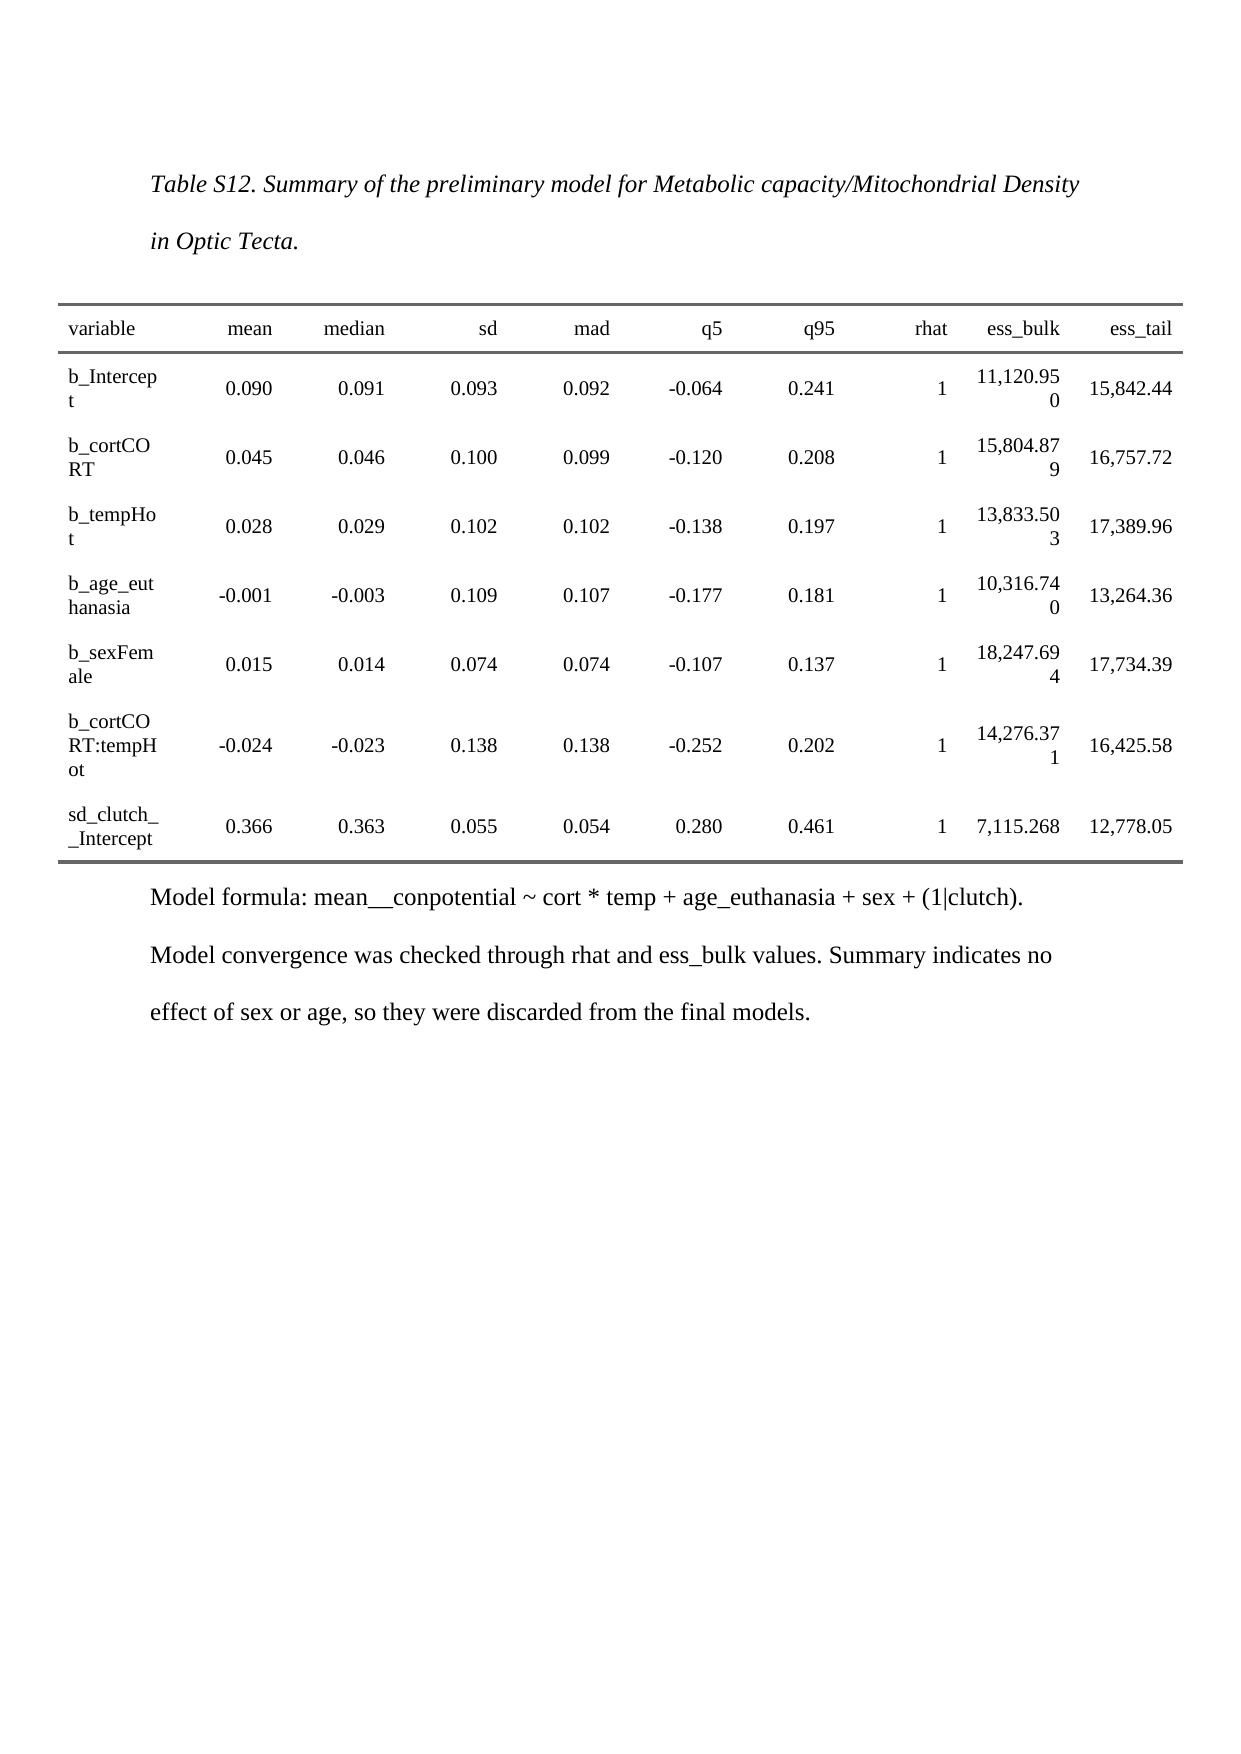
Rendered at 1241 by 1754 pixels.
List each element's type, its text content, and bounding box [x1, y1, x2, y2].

table_cell 16,425.58 [1070, 699, 1183, 791]
table_cell 0.138 [395, 699, 508, 791]
table_cell 14,276.371 [958, 699, 1070, 791]
table_cell 0.092 [508, 354, 620, 423]
table_header sd [395, 306, 508, 351]
table_header mad [508, 306, 620, 351]
table_cell -0.177 [620, 561, 733, 629]
table_cell 0.028 [170, 492, 283, 561]
table_cell 0.100 [395, 423, 508, 492]
table_cell 0.366 [170, 791, 283, 860]
table_cell 0.102 [395, 492, 508, 561]
table_cell 0.102 [508, 492, 620, 561]
table_header median [283, 306, 395, 351]
table_cell -0.024 [170, 699, 283, 791]
table_cell 15,804.879 [958, 423, 1070, 492]
table_cell 0.074 [395, 630, 508, 698]
table_header ess_bulk [958, 306, 1070, 351]
table_cell 0.015 [170, 630, 283, 698]
table_cell 0.181 [733, 561, 845, 629]
table_cell 0.137 [733, 630, 845, 698]
table_cell 18,247.694 [958, 630, 1070, 698]
table_cell 0.363 [283, 791, 395, 860]
table_cell 1 [845, 791, 958, 860]
table_cell 1 [845, 630, 958, 698]
table_cell 0.054 [508, 791, 620, 860]
table_cell b_cortCORT:tempHot [58, 699, 170, 791]
table_cell 0.208 [733, 423, 845, 492]
table_cell 0.093 [395, 354, 508, 423]
table_cell 0.055 [395, 791, 508, 860]
table_cell -0.107 [620, 630, 733, 698]
table_cell 0.046 [283, 423, 395, 492]
text Table S12. Summary of the preliminary model for Metabolic capacity/Mitochondrial Density in Optic Tecta. [150, 169, 1090, 255]
table_cell 13,833.503 [958, 492, 1070, 561]
table_cell 13,264.36 [1070, 561, 1183, 629]
table_cell 0.241 [733, 354, 845, 423]
table_cell 0.197 [733, 492, 845, 561]
table_cell 17,734.39 [1070, 630, 1183, 698]
table_cell b_age_euthanasia [58, 561, 170, 629]
table_cell -0.252 [620, 699, 733, 791]
table_cell 15,842.44 [1070, 354, 1183, 423]
table_header rhat [845, 306, 958, 351]
table_cell 0.099 [508, 423, 620, 492]
table_cell b_tempHot [58, 492, 170, 561]
table_cell 0.014 [283, 630, 395, 698]
table_cell sd_clutch__Intercept [58, 791, 170, 860]
table_cell b_Intercept [58, 354, 170, 423]
table_cell b_cortCORT [58, 423, 170, 492]
table_cell b_sexFemale [58, 630, 170, 698]
table_header mean [170, 306, 283, 351]
table_cell 10,316.740 [958, 561, 1070, 629]
table_cell 0.090 [170, 354, 283, 423]
table_cell 1 [845, 423, 958, 492]
table_cell 0.091 [283, 354, 395, 423]
table_cell 0.202 [733, 699, 845, 791]
table_cell 0.109 [395, 561, 508, 629]
table_cell 0.138 [508, 699, 620, 791]
table_cell -0.064 [620, 354, 733, 423]
text Model formula: mean__conpotential ~ cort * temp + age_euthanasia + sex + (1|clutch). Model convergence was checked through rhat and ess_bulk values. Summary indicates no effect of sex or age, so they were discarded from the final models. [150, 882, 1090, 1026]
table_cell 17,389.96 [1070, 492, 1183, 561]
table_cell 12,778.05 [1070, 791, 1183, 860]
table_cell -0.120 [620, 423, 733, 492]
table_header q5 [620, 306, 733, 351]
table_header variable [58, 306, 170, 351]
table_header q95 [733, 306, 845, 351]
table_cell -0.023 [283, 699, 395, 791]
table_cell 0.280 [620, 791, 733, 860]
table_cell 11,120.950 [958, 354, 1070, 423]
table_cell 0.461 [733, 791, 845, 860]
table_cell -0.003 [283, 561, 395, 629]
table_header ess_tail [1070, 306, 1183, 351]
table_cell 0.045 [170, 423, 283, 492]
table_cell 1 [845, 699, 958, 791]
table_cell 1 [845, 561, 958, 629]
table_cell 0.107 [508, 561, 620, 629]
table_cell -0.001 [170, 561, 283, 629]
table_cell 7,115.268 [958, 791, 1070, 860]
table_cell 1 [845, 492, 958, 561]
table_cell 0.029 [283, 492, 395, 561]
table_cell 1 [845, 354, 958, 423]
table_cell -0.138 [620, 492, 733, 561]
table_cell 16,757.72 [1070, 423, 1183, 492]
table_cell 0.074 [508, 630, 620, 698]
